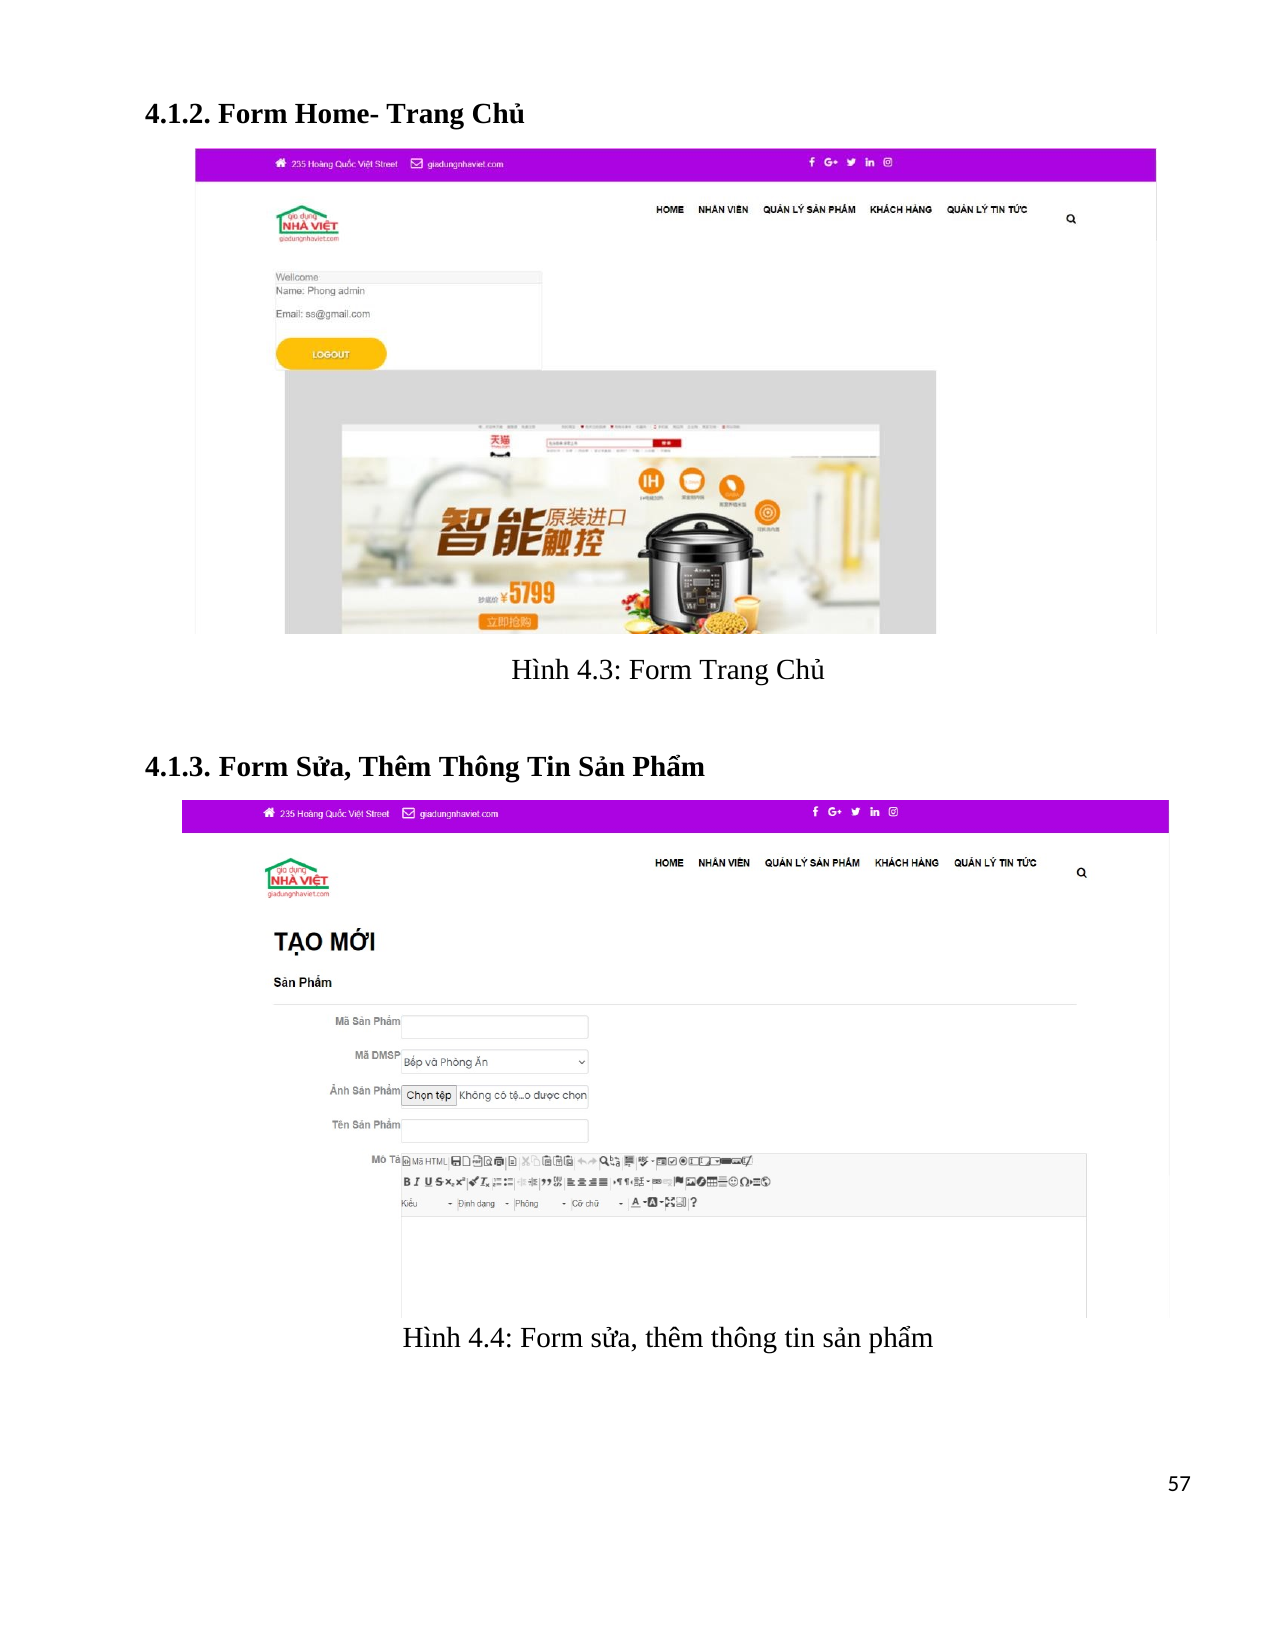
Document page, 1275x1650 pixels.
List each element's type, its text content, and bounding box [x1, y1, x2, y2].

subtitle 4.1.3. Form Sửa, Thêm Thông Tin Sản Phẩm [145, 749, 1157, 783]
picture [194, 148, 1157, 634]
text Hình 4.4: Form sửa, thêm thông tin sản phẩm [140, 1320, 1196, 1354]
picture [182, 800, 1170, 1318]
text Hình 4.3: Form Trang Chủ [140, 652, 1196, 685]
subtitle 4.1.2. Form Home- Trang Chủ [145, 97, 1157, 130]
